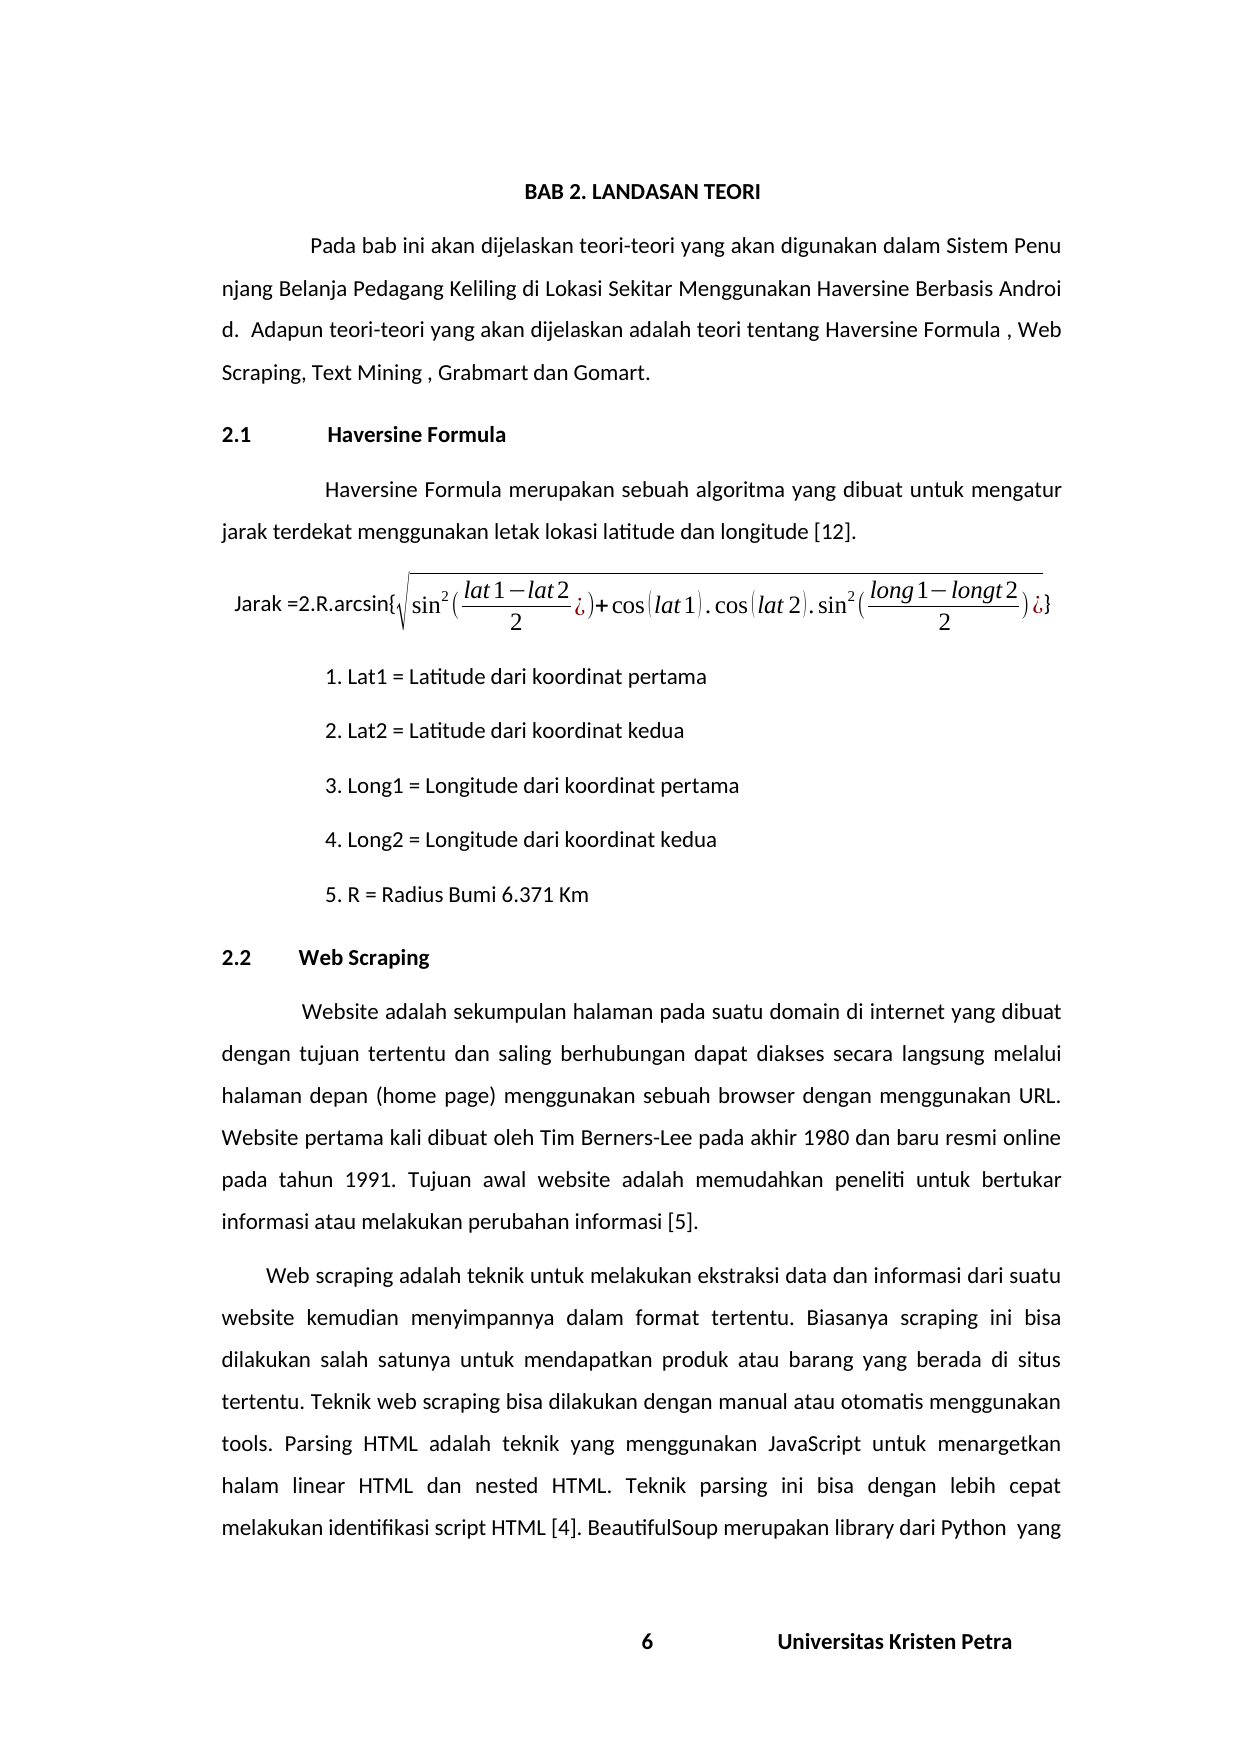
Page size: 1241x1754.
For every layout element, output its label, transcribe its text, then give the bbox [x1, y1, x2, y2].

text Pada bab ini akan dijelaskan teori-teori yang akan digunakan dalam Sistem Penunjang Belanja Pedagang Keliling di Lokasi Sekitar Menggunakan Haversine Berbasis Android. Adapun teori-teori yang akan dijelaskan adalah teori tentang Haversine Formula , Web Scraping, Text Mining , Grabmart dan Gomart. [222, 232, 1063, 386]
text Website adalah sekumpulan halaman pada suatu domain di internet yang dibuat dengan tujuan tertentu dan saling berhubungan dapat diakses secara langsung melalui halaman depan (home page) menggunakan sebuah browser dengan menggunakan URL. Website pertama kali dibuat oleh Tim Berners-Lee pada akhir 1980 dan baru resmi online pada tahun 1991. Tujuan awal website adalah memudahkan peneliti untuk bertukar informasi atau melakukan perubahan informasi [5]. [221, 997, 1063, 1235]
subtitle Haversine Formula [222, 420, 1063, 448]
text Haversine Formula merupakan sebuah algoritma yang dibuat untuk mengatur jarak terdekat menggunakan letak lokasi latitude dan longitude [12]. [222, 475, 1063, 545]
subtitle Web Scraping [222, 943, 1063, 971]
text 4. Long2 = Longitude dari koordinat kedua [222, 825, 1063, 853]
text 2. Lat2 = Latitude dari koordinat kedua [222, 716, 1063, 744]
text 5. R = Radius Bumi 6.371 Km [222, 880, 1063, 908]
text Jarak =2.R.arcsin{} [222, 571, 1063, 635]
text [221, 1261, 1063, 1541]
subtitle BAB 2. LANDASAN TEORI [177, 177, 1063, 205]
text 3. Long1 = Longitude dari koordinat pertama [222, 771, 1063, 799]
text 1. Lat1 = Latitude dari koordinat pertama [222, 662, 1063, 690]
